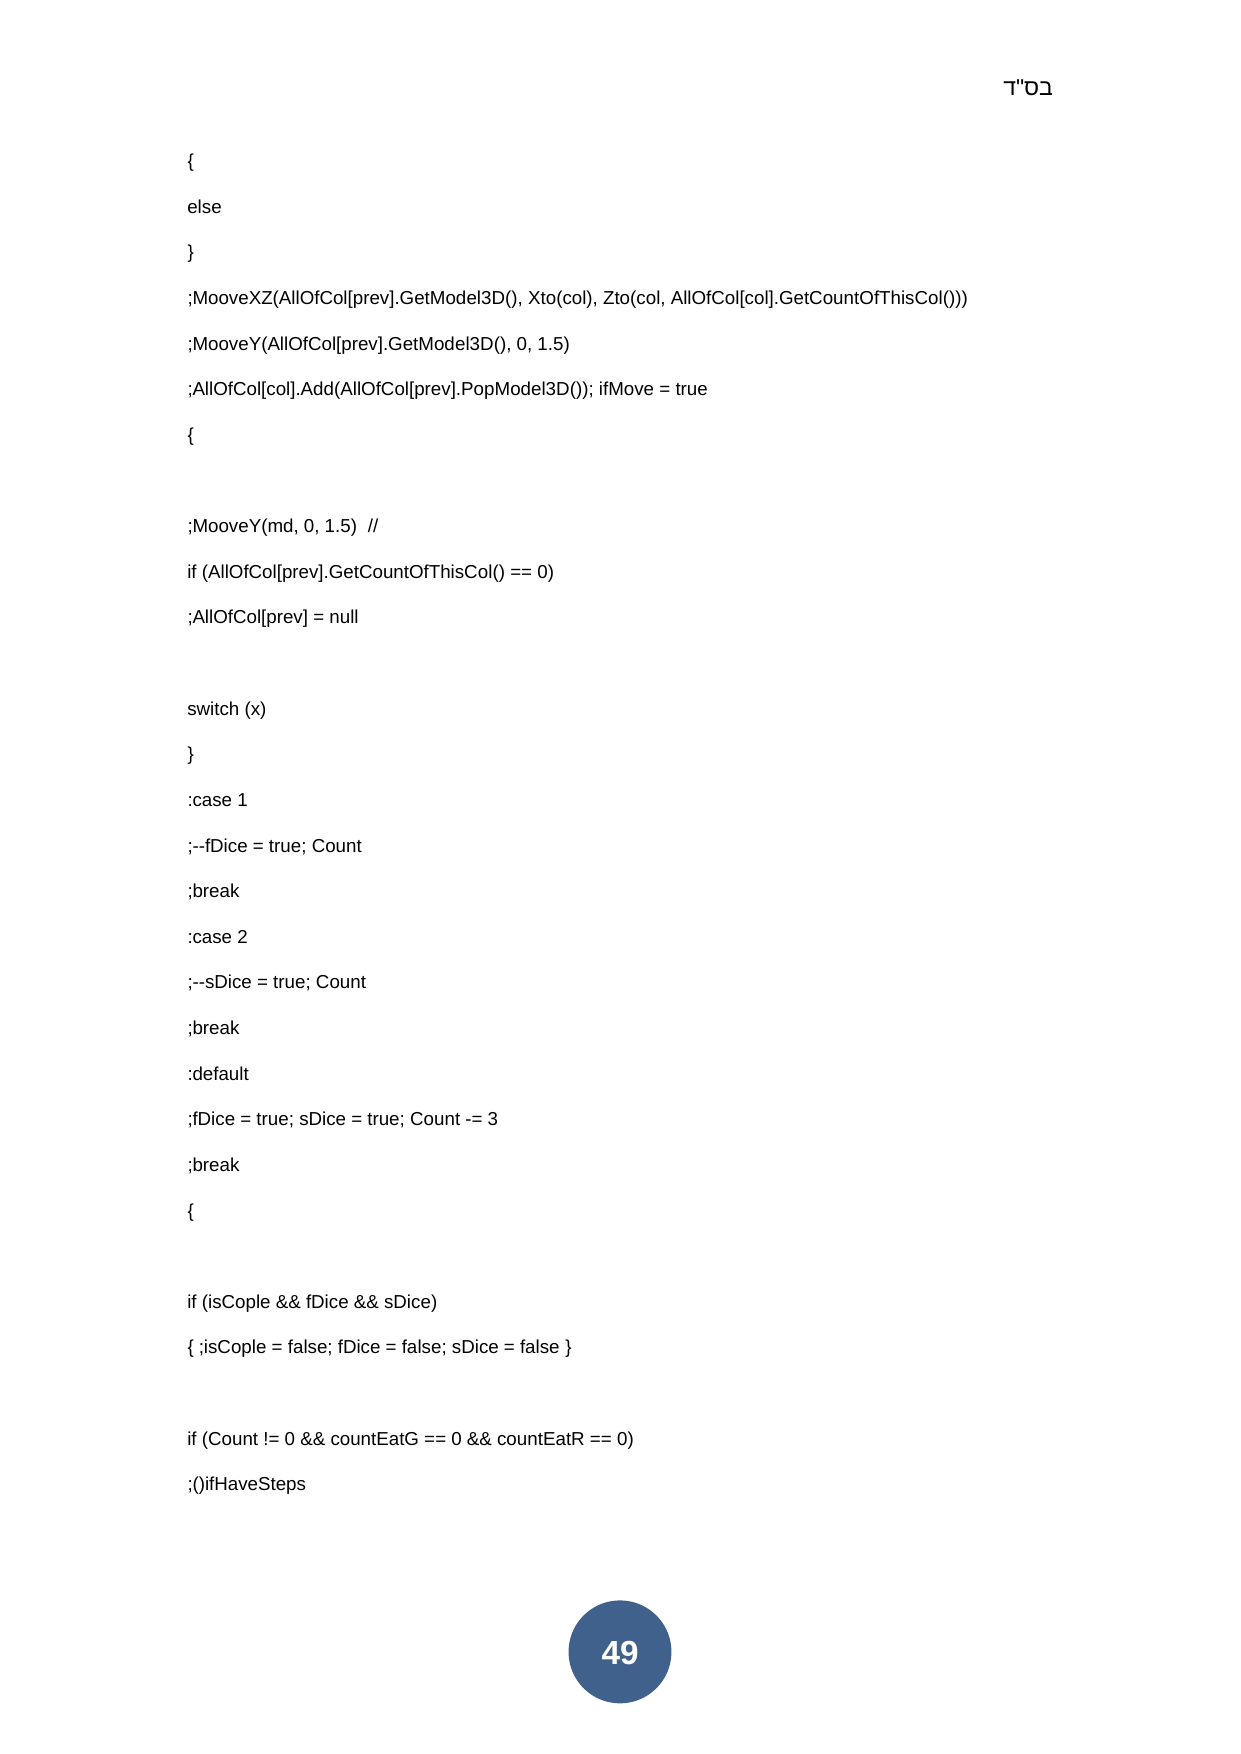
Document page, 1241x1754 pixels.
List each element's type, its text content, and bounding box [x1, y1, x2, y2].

text switch (x) [187, 697, 1053, 719]
text { [187, 743, 1053, 765]
text AllOfCol[prev] = null; [187, 606, 1053, 628]
text } [187, 150, 1053, 172]
text default: [187, 1062, 1053, 1084]
text case 2: [187, 926, 1053, 947]
text break; [187, 880, 1053, 902]
text if (AllOfCol[prev].GetCountOfThisCol() == 0) [187, 561, 1053, 582]
text case 1: [187, 789, 1053, 810]
text if (isCople && fDice && sDice) [187, 1291, 1053, 1312]
text AllOfCol[col].Add(AllOfCol[prev].PopModel3D()); ifMove = true; [187, 378, 1053, 400]
text } [187, 1199, 1053, 1221]
text else [187, 196, 1053, 217]
text // MooveY(md, 0, 1.5); [187, 515, 1053, 537]
text break; [187, 1154, 1053, 1175]
text { isCople = false; fDice = false; sDice = false; } [187, 1336, 1053, 1358]
text fDice = true; sDice = true; Count -= 3; [187, 1108, 1053, 1130]
text ifHaveSteps(); [187, 1473, 1053, 1495]
text } [187, 424, 1053, 445]
text if (Count != 0 && countEatG == 0 && countEatR == 0) [187, 1427, 1053, 1449]
text { [187, 241, 1053, 263]
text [187, 332, 1053, 354]
text break; [187, 1017, 1053, 1038]
text sDice = true; Count--; [187, 971, 1053, 993]
text MooveXZ(AllOfCol[prev].GetModel3D(), Xto(col), Zto(col, AllOfCol[col].GetCountOfThisCol())); [187, 287, 1053, 308]
text fDice = true; Count--; [187, 834, 1053, 856]
